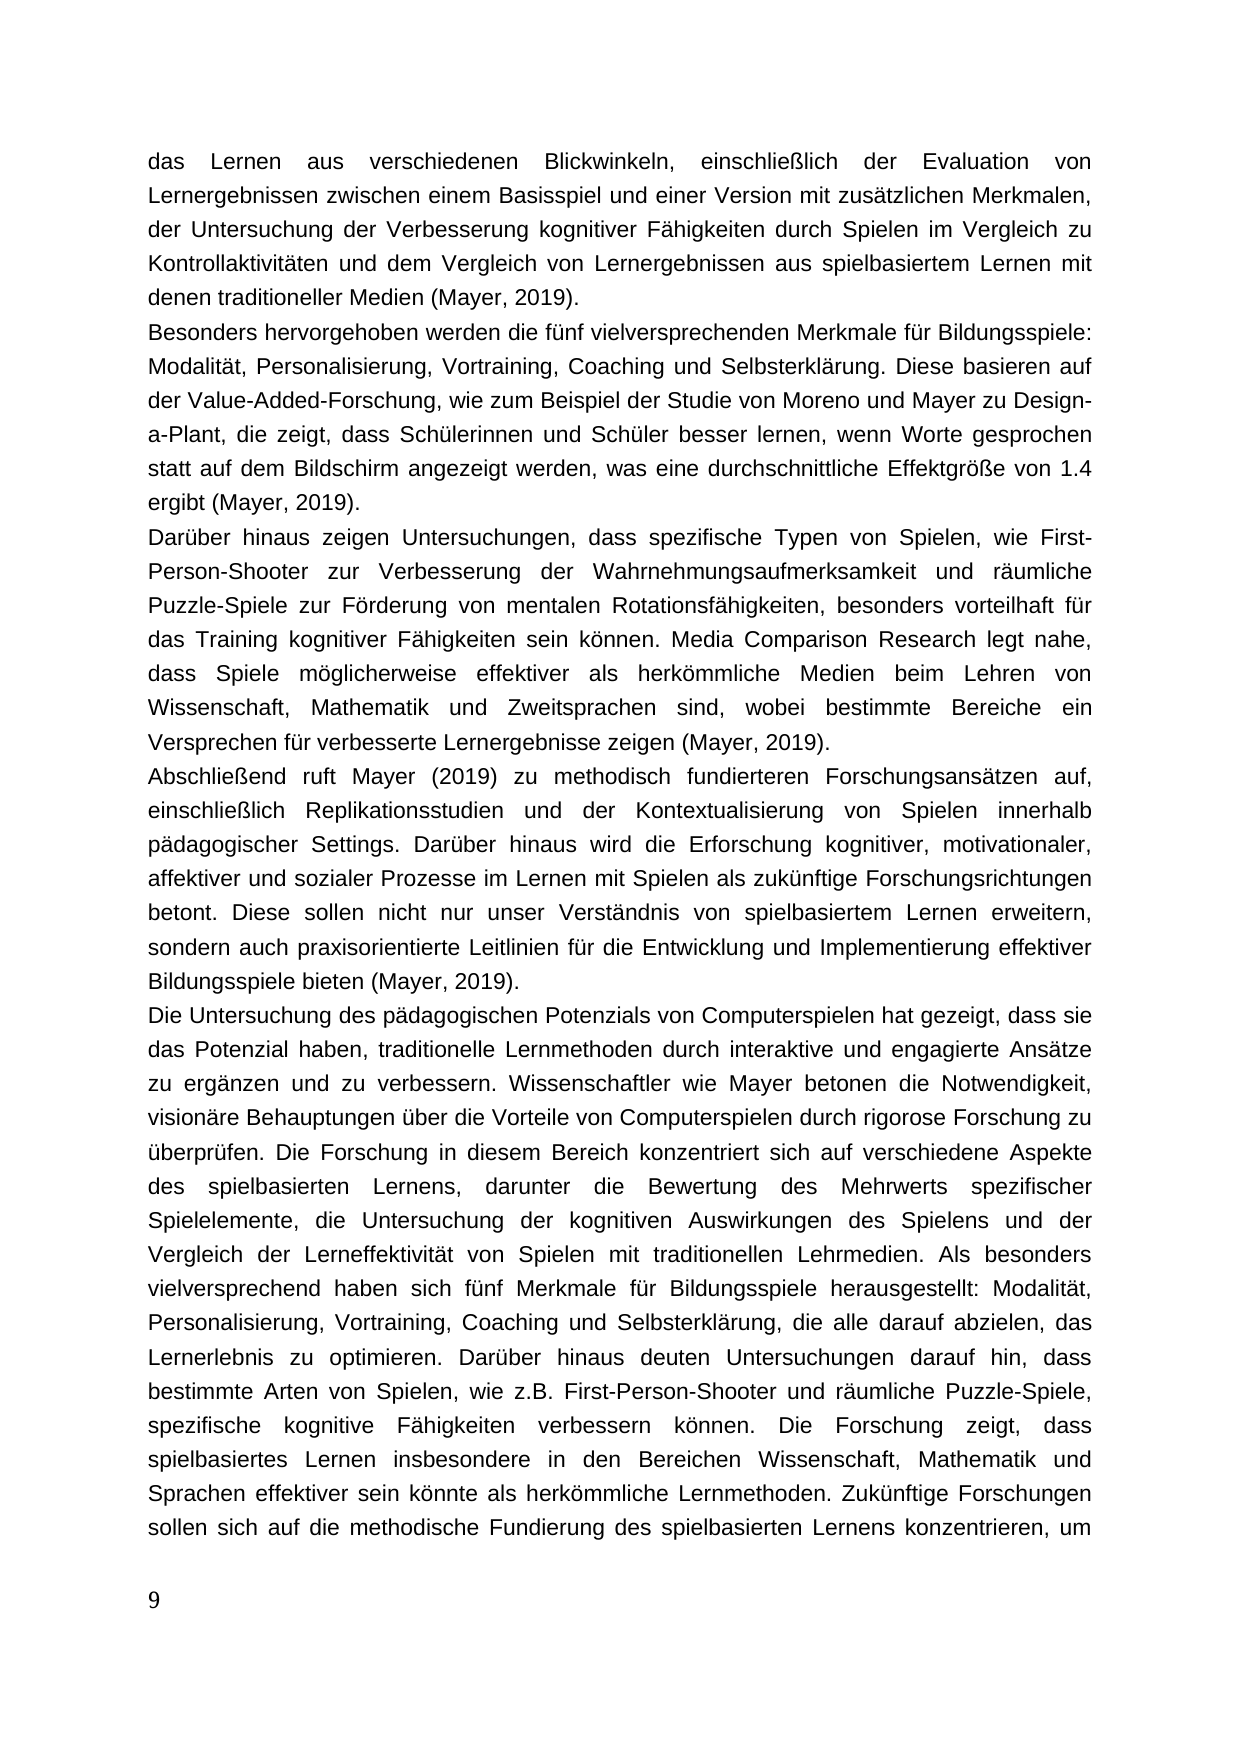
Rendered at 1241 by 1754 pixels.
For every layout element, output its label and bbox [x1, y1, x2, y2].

text [148, 148, 1093, 1541]
